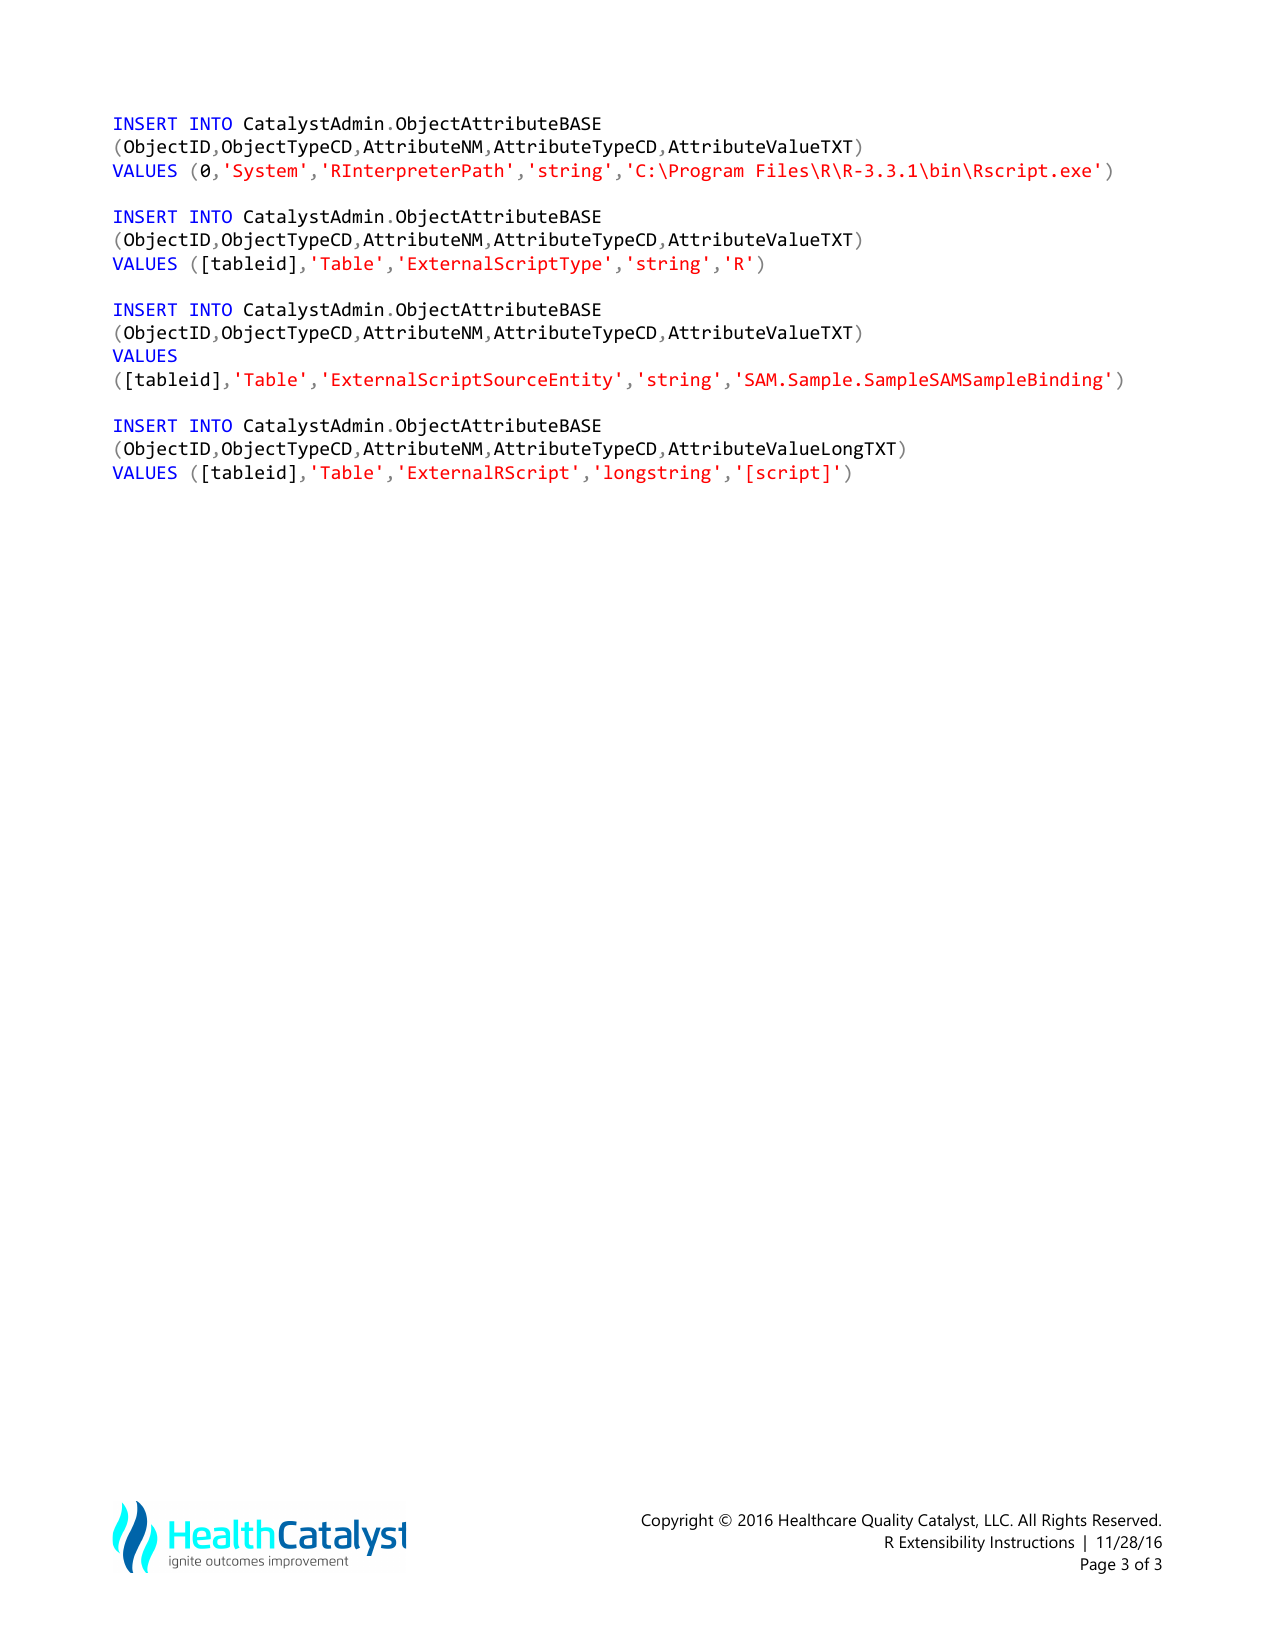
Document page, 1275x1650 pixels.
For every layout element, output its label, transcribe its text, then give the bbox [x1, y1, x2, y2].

text INSERT INTO CatalystAdmin.ObjectAttributeBASE (ObjectID,ObjectTypeCD,AttributeNM,AttributeTypeCD,AttributeValueTXT) [112, 205, 1162, 252]
text VALUES ([tableid],'Table','ExternalRScript','longstring','[script]') [112, 461, 1162, 484]
text VALUES ([tableid],'Table','ExternalScriptSourceEntity','string','SAM.Sample.SampleSAMSampleBinding') [112, 345, 1162, 391]
text VALUES (0,'System','RInterpreterPath','string','C:\Program Files\R\R-3.3.1\bin\Rscript.exe') [112, 159, 1162, 182]
text INSERT INTO CatalystAdmin.ObjectAttributeBASE (ObjectID,ObjectTypeCD,AttributeNM,AttributeTypeCD,AttributeValueLongTXT) [112, 414, 1162, 461]
text INSERT INTO CatalystAdmin.ObjectAttributeBASE (ObjectID,ObjectTypeCD,AttributeNM,AttributeTypeCD,AttributeValueTXT) [112, 298, 1162, 345]
picture [112, 1501, 407, 1573]
text VALUES ([tableid],'Table','ExternalScriptType','string','R') [112, 252, 1162, 275]
text INSERT INTO CatalystAdmin.ObjectAttributeBASE (ObjectID,ObjectTypeCD,AttributeNM,AttributeTypeCD,AttributeValueTXT) [112, 112, 1162, 159]
